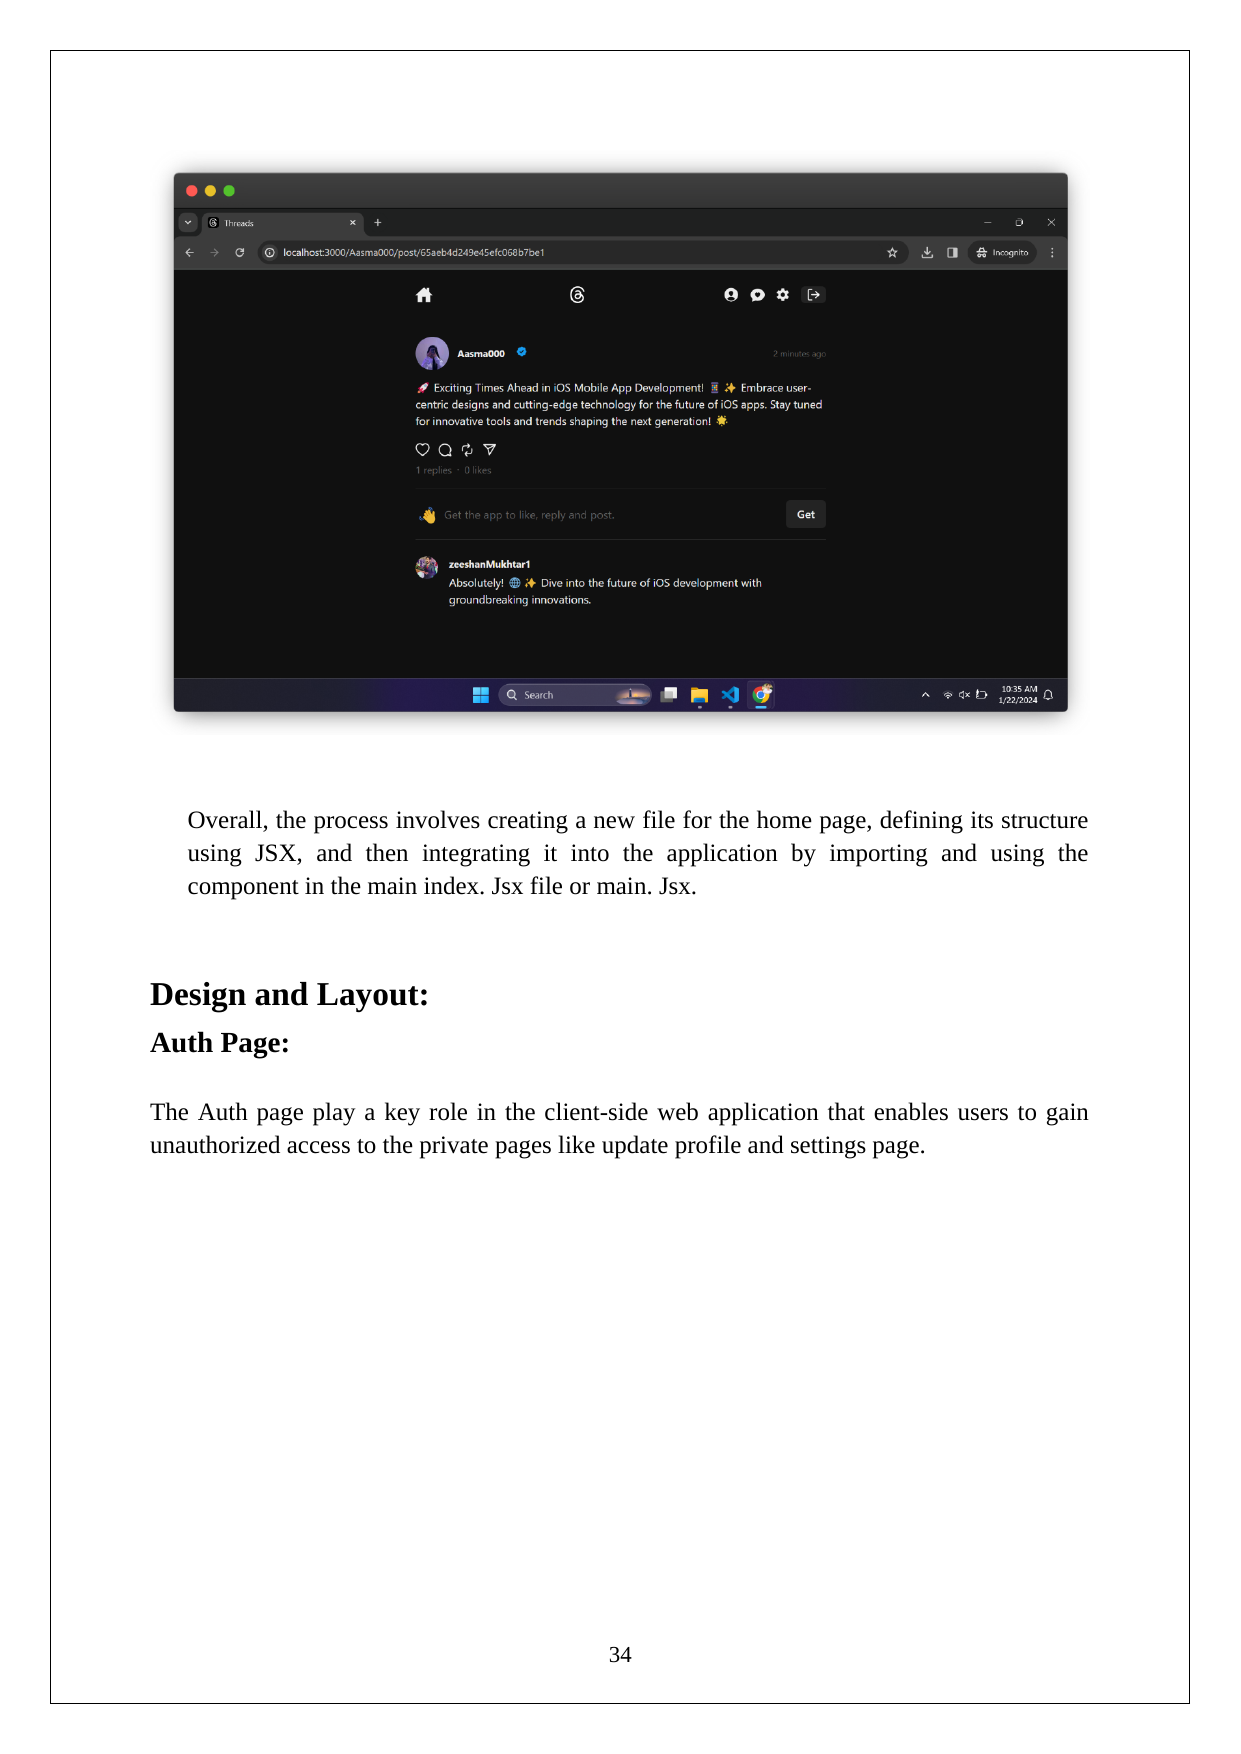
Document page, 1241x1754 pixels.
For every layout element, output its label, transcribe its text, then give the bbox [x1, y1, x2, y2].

text Overall, the process involves creating a new file for the home page, defining its structure using JSX, and then integrating it into the application by importing and using the component in the main index. Jsx file or main. Jsx. [187, 805, 1090, 899]
text Auth Page: [150, 1025, 1090, 1059]
subtitle Design and Layout: [150, 974, 1090, 1013]
text The Auth page play a key role in the client-side web application that enables users to gain unauthorized access to the private pages like update profile and settings page. [150, 1097, 1090, 1158]
picture [150, 150, 1091, 735]
